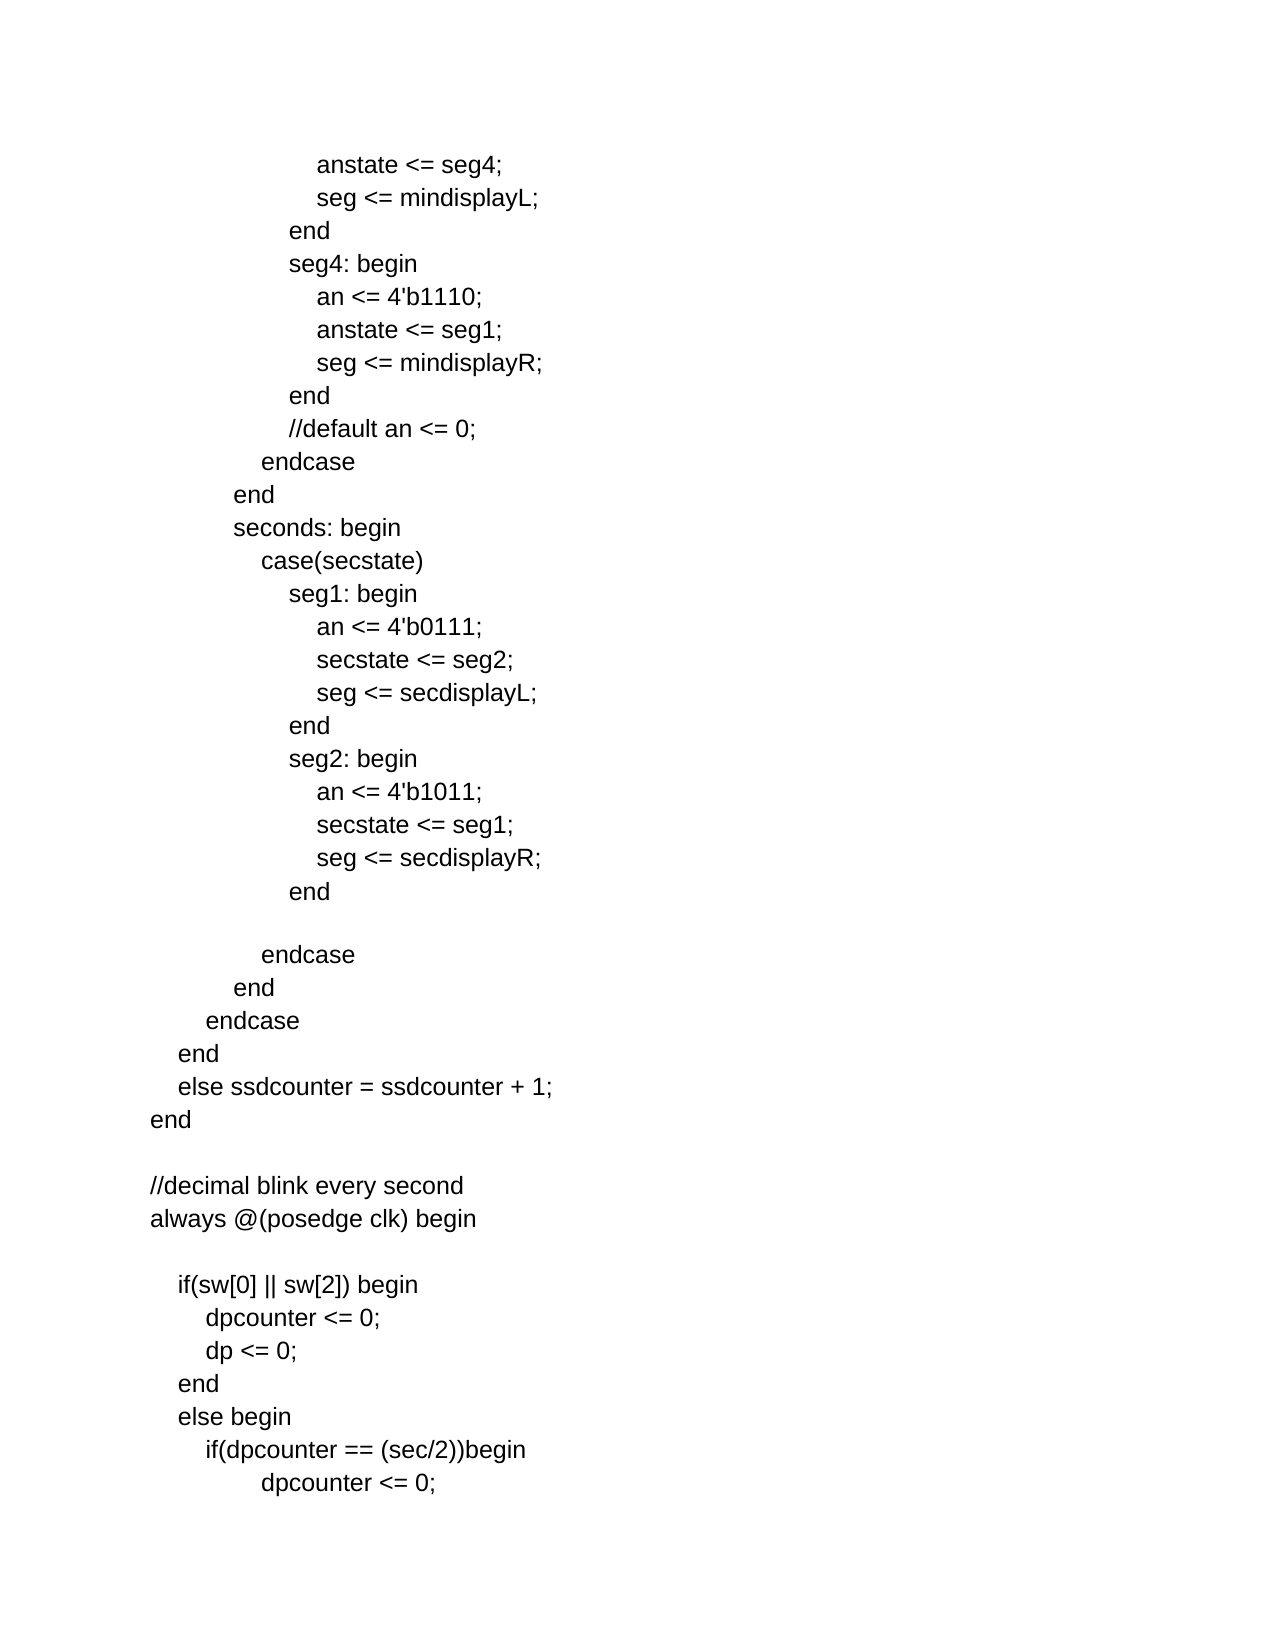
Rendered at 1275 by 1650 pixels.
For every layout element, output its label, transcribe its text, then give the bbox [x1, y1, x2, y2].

text seg <= mindisplayR; [150, 348, 1125, 377]
text seg1: begin [150, 579, 1125, 608]
text an <= 4'b1011; [150, 777, 1125, 806]
text end [150, 381, 1125, 410]
text if(sw[0] || sw[2]) begin [150, 1270, 1125, 1299]
text seg <= mindisplayL; [150, 183, 1125, 212]
text endcase [150, 447, 1125, 476]
text //default an <= 0; [150, 414, 1125, 443]
text end [150, 216, 1125, 245]
text end [150, 973, 1125, 1001]
text dp <= 0; [150, 1336, 1125, 1365]
text seg <= secdisplayL; [150, 678, 1125, 707]
text seg2: begin [150, 744, 1125, 773]
text anstate <= seg1; [150, 315, 1125, 344]
text else ssdcounter = ssdcounter + 1; [150, 1072, 1125, 1101]
text end [150, 711, 1125, 740]
text an <= 4'b1110; [150, 282, 1125, 311]
text end [150, 480, 1125, 509]
text case(secstate) [150, 546, 1125, 575]
text secstate <= seg1; [150, 810, 1125, 839]
text else begin [150, 1402, 1125, 1431]
text seg <= secdisplayR; [150, 843, 1125, 872]
text end [150, 1369, 1125, 1398]
text //decimal blink every second [150, 1171, 1125, 1199]
text end [150, 876, 1125, 905]
text secstate <= seg2; [150, 645, 1125, 674]
text dpcounter <= 0; [150, 1468, 1125, 1497]
text if(dpcounter == (sec/2))begin [150, 1435, 1125, 1464]
text an <= 4'b0111; [150, 612, 1125, 641]
text dpcounter <= 0; [150, 1303, 1125, 1332]
text seg4: begin [150, 249, 1125, 278]
text anstate <= seg4; [150, 150, 1125, 179]
text endcase [150, 1006, 1125, 1034]
text always @(posedge clk) begin [150, 1204, 1125, 1233]
text end [150, 1039, 1125, 1067]
text endcase [150, 940, 1125, 968]
text seconds: begin [150, 513, 1125, 542]
text end [150, 1105, 1125, 1133]
